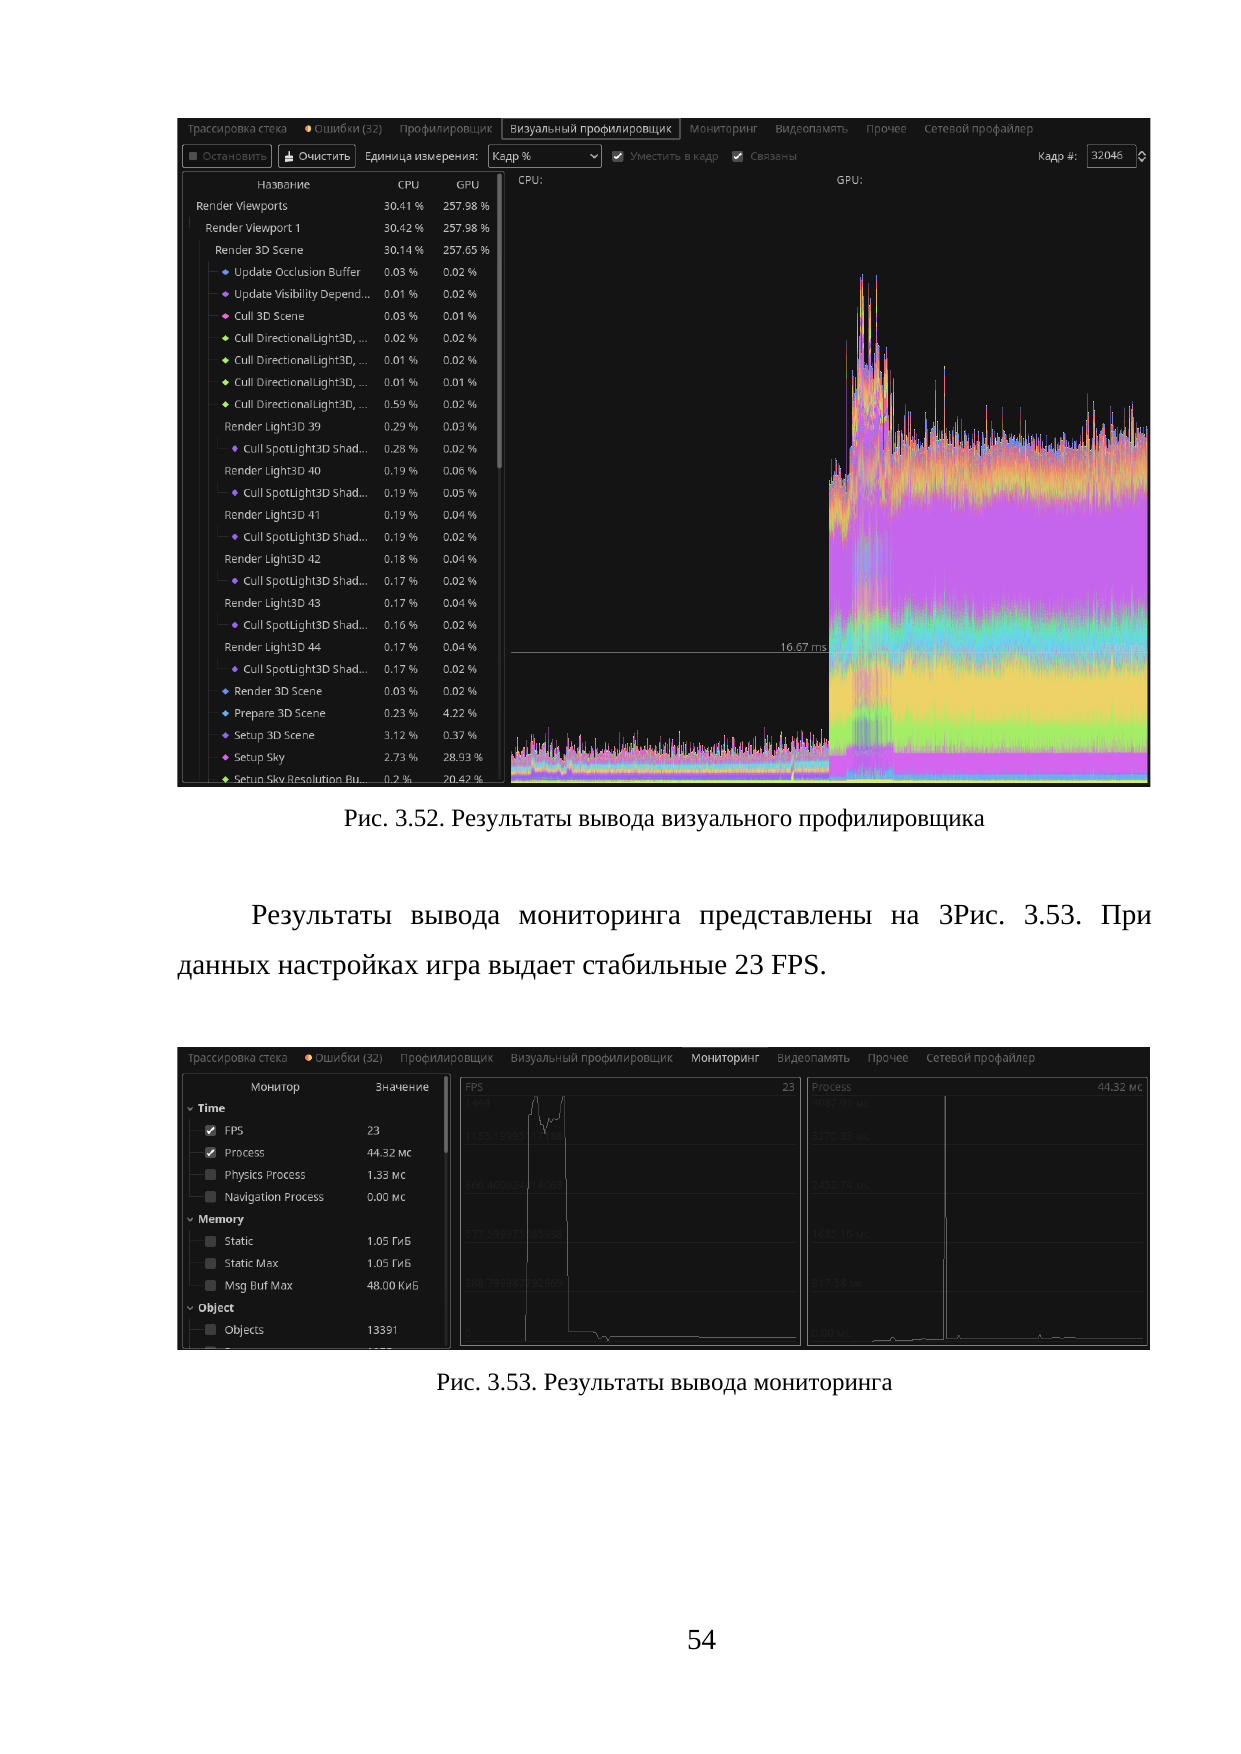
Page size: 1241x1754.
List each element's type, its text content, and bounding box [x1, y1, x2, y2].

picture [177, 118, 1151, 787]
picture [177, 1047, 1150, 1350]
